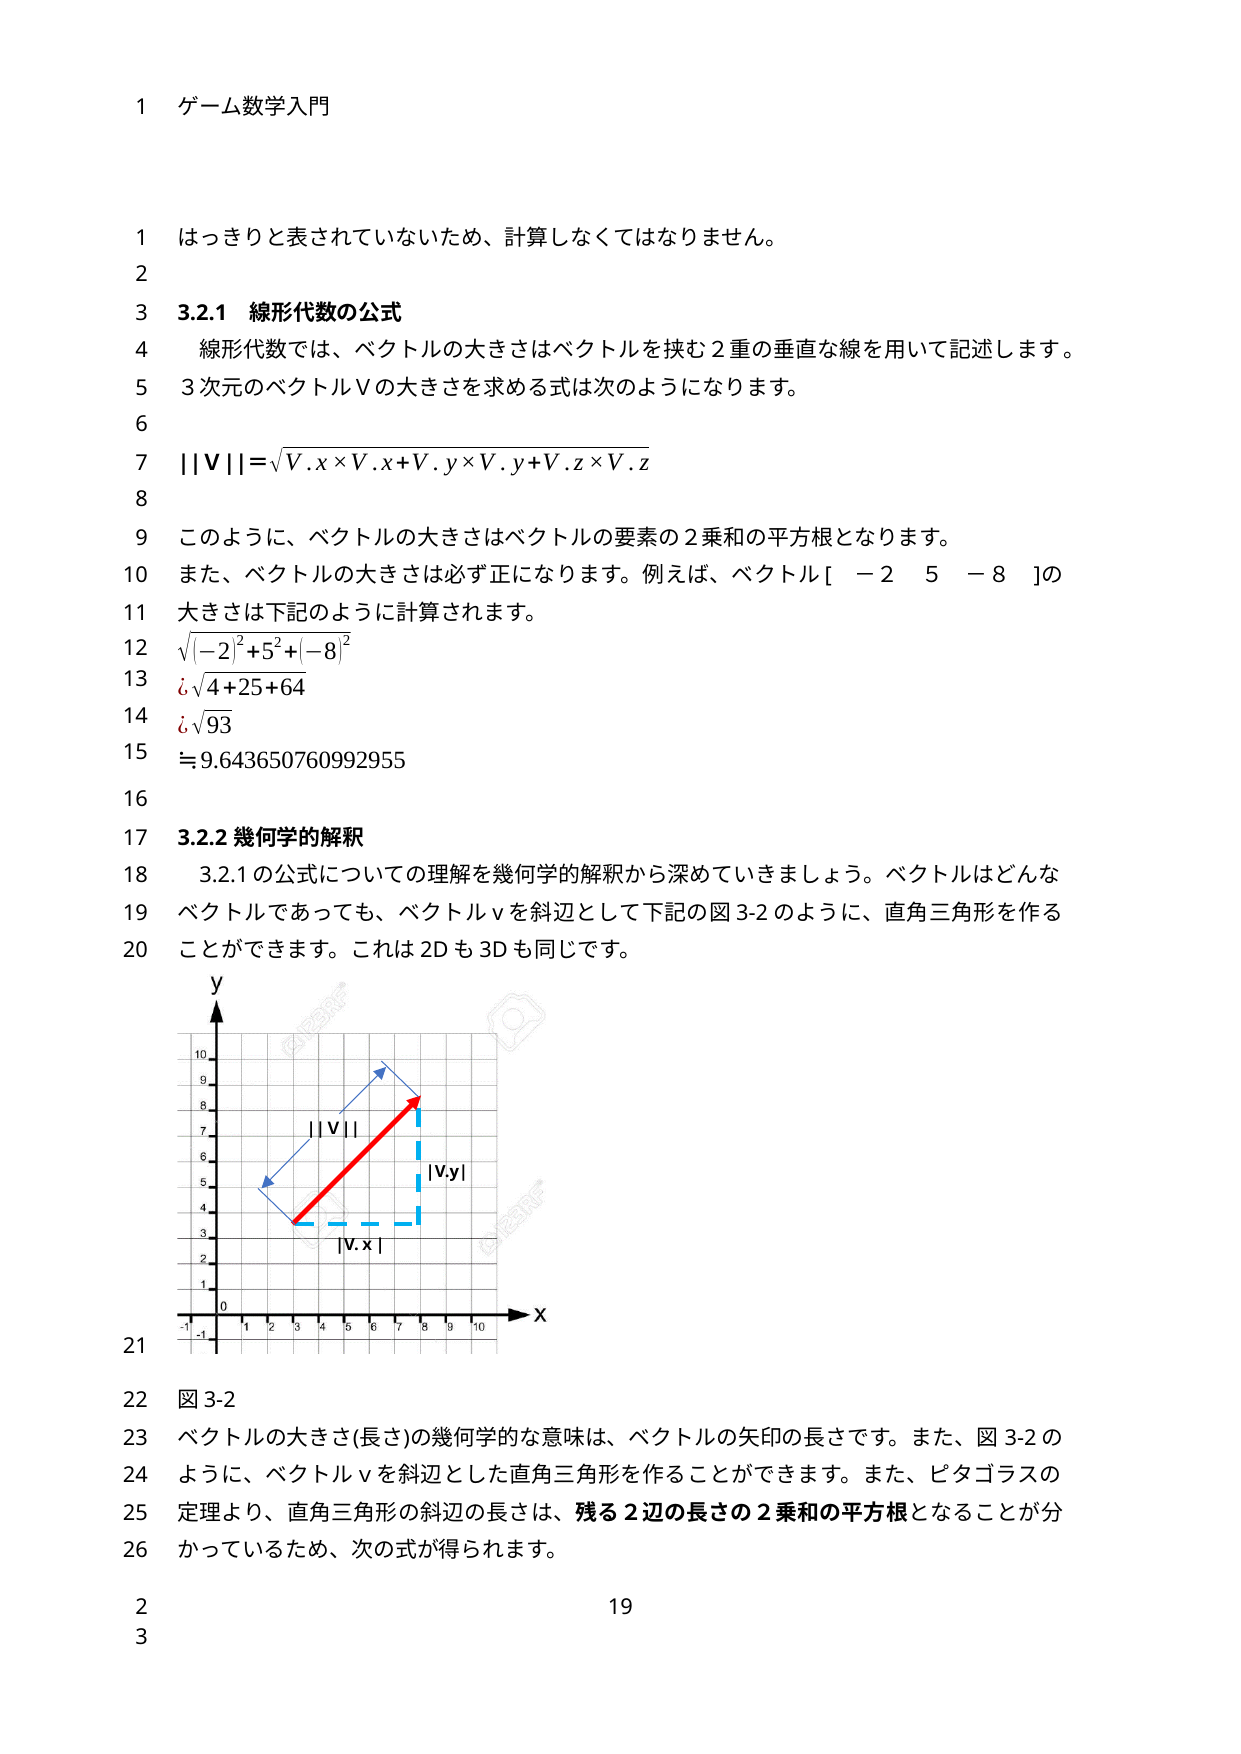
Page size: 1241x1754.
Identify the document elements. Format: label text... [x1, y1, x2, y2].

text 3.2.1の公式についての理解を幾何学的解釈から深めていきましょう。ベクトルはどんなベクトルであっても、ベクトルvを斜辺として下記の図3-2のように、直角三角形を作ることができます。これは2Dも3Dも同じです。 [177, 854, 1063, 967]
text また、ベクトルの大きさは必ず正になります。例えば、ベクトル[ －２ ５ －８ ]の大きさは下記のように計算されます。 [177, 554, 1063, 629]
text このように、ベクトルの大きさはベクトルの要素の２乗和の平方根となります。 [177, 517, 1063, 554]
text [177, 217, 1063, 254]
text 図3-2 [177, 1379, 1063, 1417]
text ||Ｖ||＝ [177, 442, 1063, 479]
subtitle 3.2.2 幾何学的解釈 [177, 817, 1063, 854]
subtitle 3.2.1 線形代数の公式 [177, 292, 1063, 329]
text 線形代数では、ベクトルの大きさはベクトルを挟む２重の垂直な線を用いて記述します。３次元のベクトルＶの大きさを求める式は次のようになります。 [177, 329, 1063, 404]
text ベクトルの大きさ(長さ)の幾何学的な意味は、ベクトルの矢印の長さです。また、図3-2のように、ベクトルｖを斜辺とした直角三角形を作ることができます。また、ピタゴラスの定理より、直角三角形の斜辺の長さは、残る２辺の長さの２乗和の平方根となることが分かっているため、次の式が得られます。 [177, 1417, 1063, 1567]
picture [177, 966, 565, 1354]
